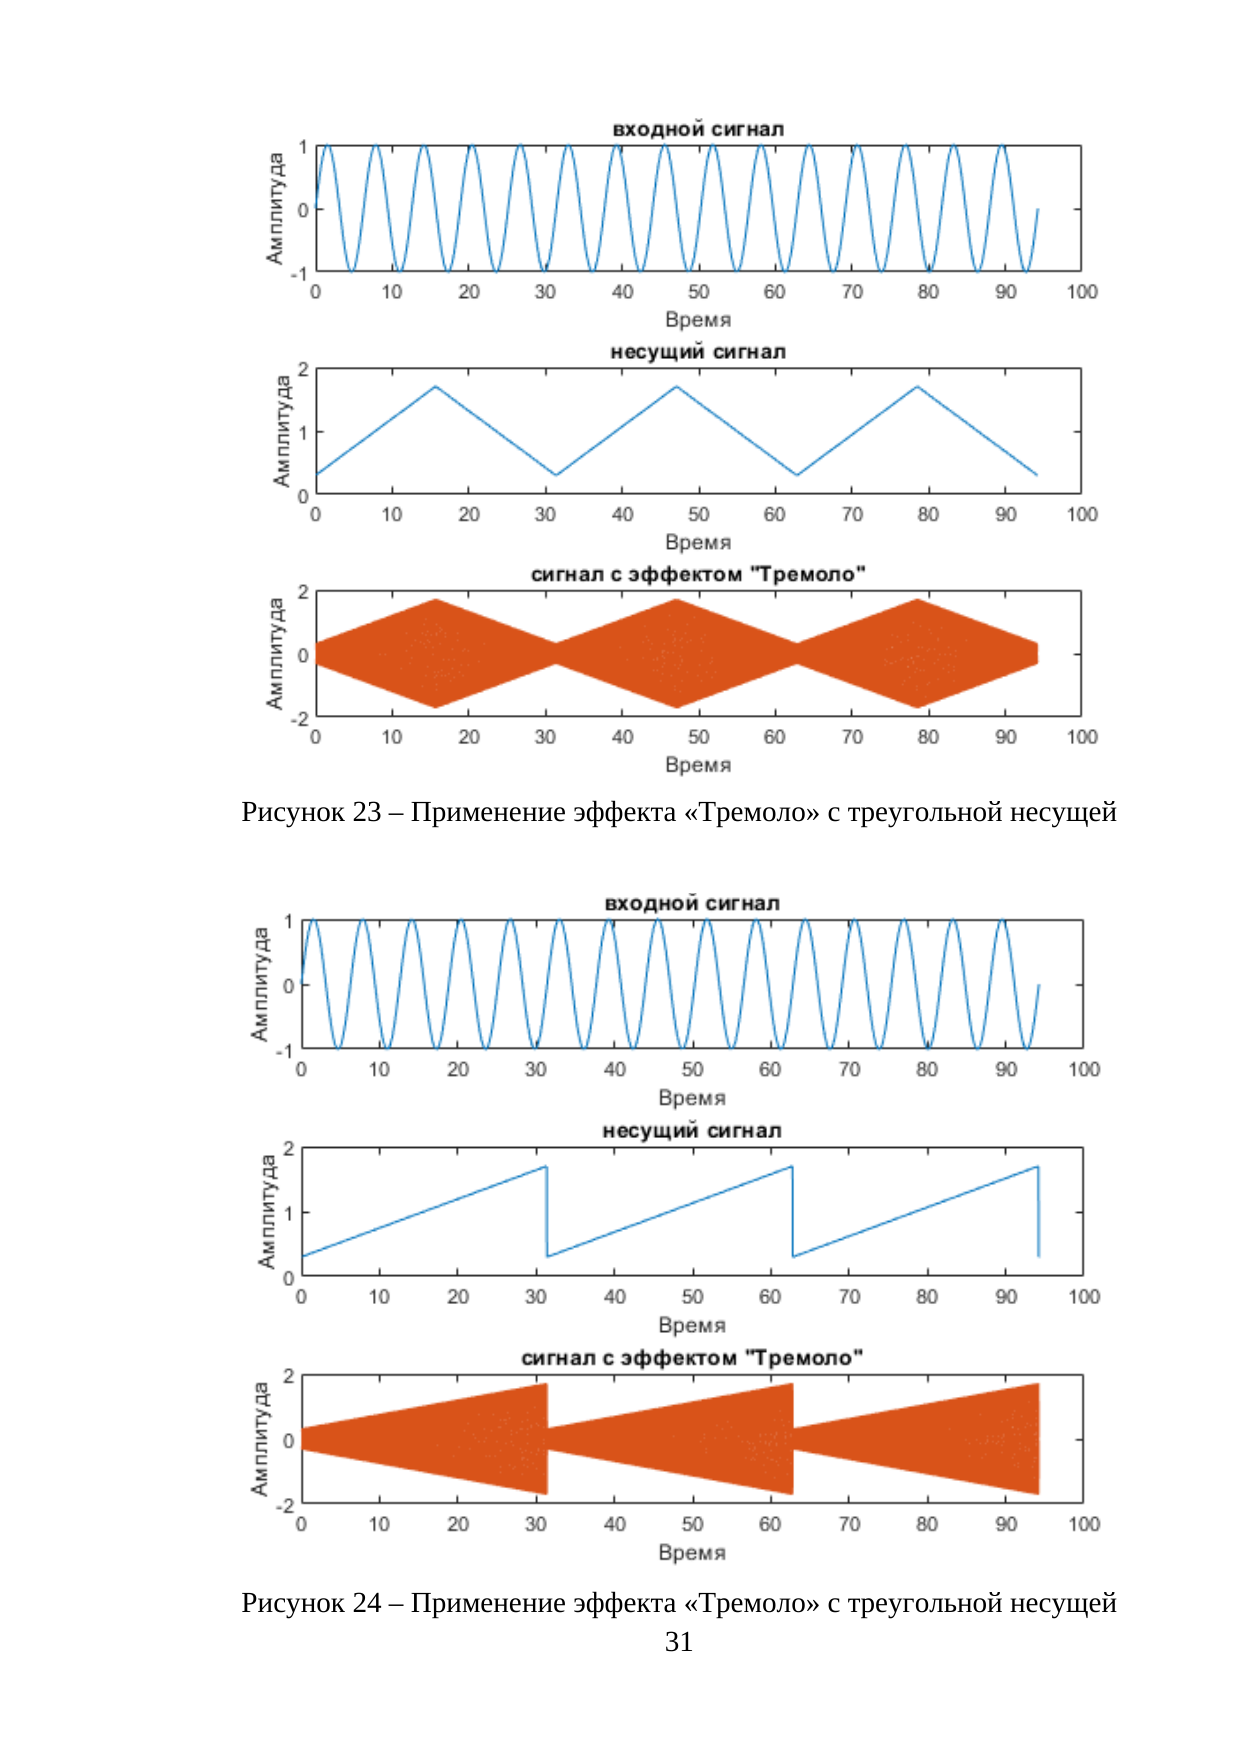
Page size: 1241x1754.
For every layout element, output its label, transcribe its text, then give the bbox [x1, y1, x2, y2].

picture [245, 893, 1113, 1569]
picture [261, 118, 1105, 777]
